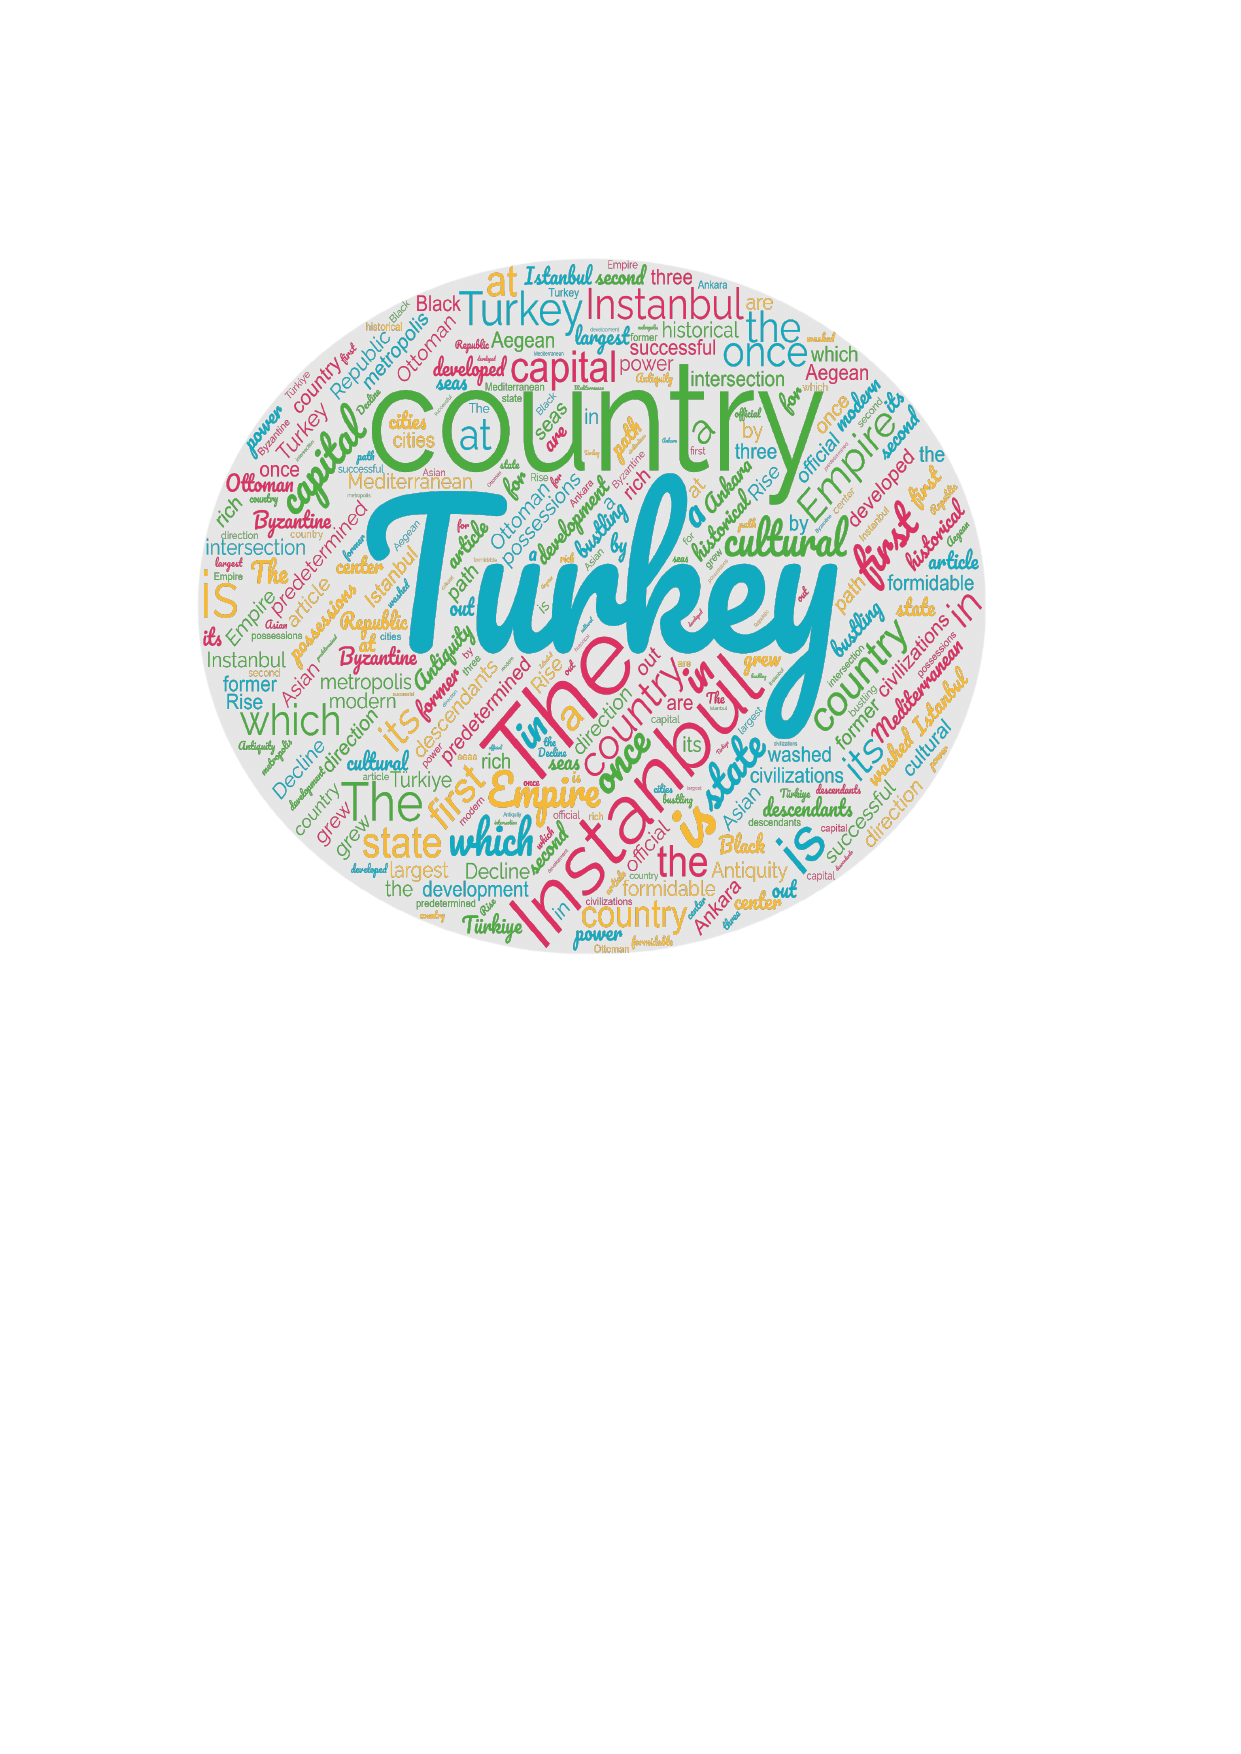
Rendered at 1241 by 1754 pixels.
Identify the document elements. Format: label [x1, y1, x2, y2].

picture [177, 118, 1006, 1094]
